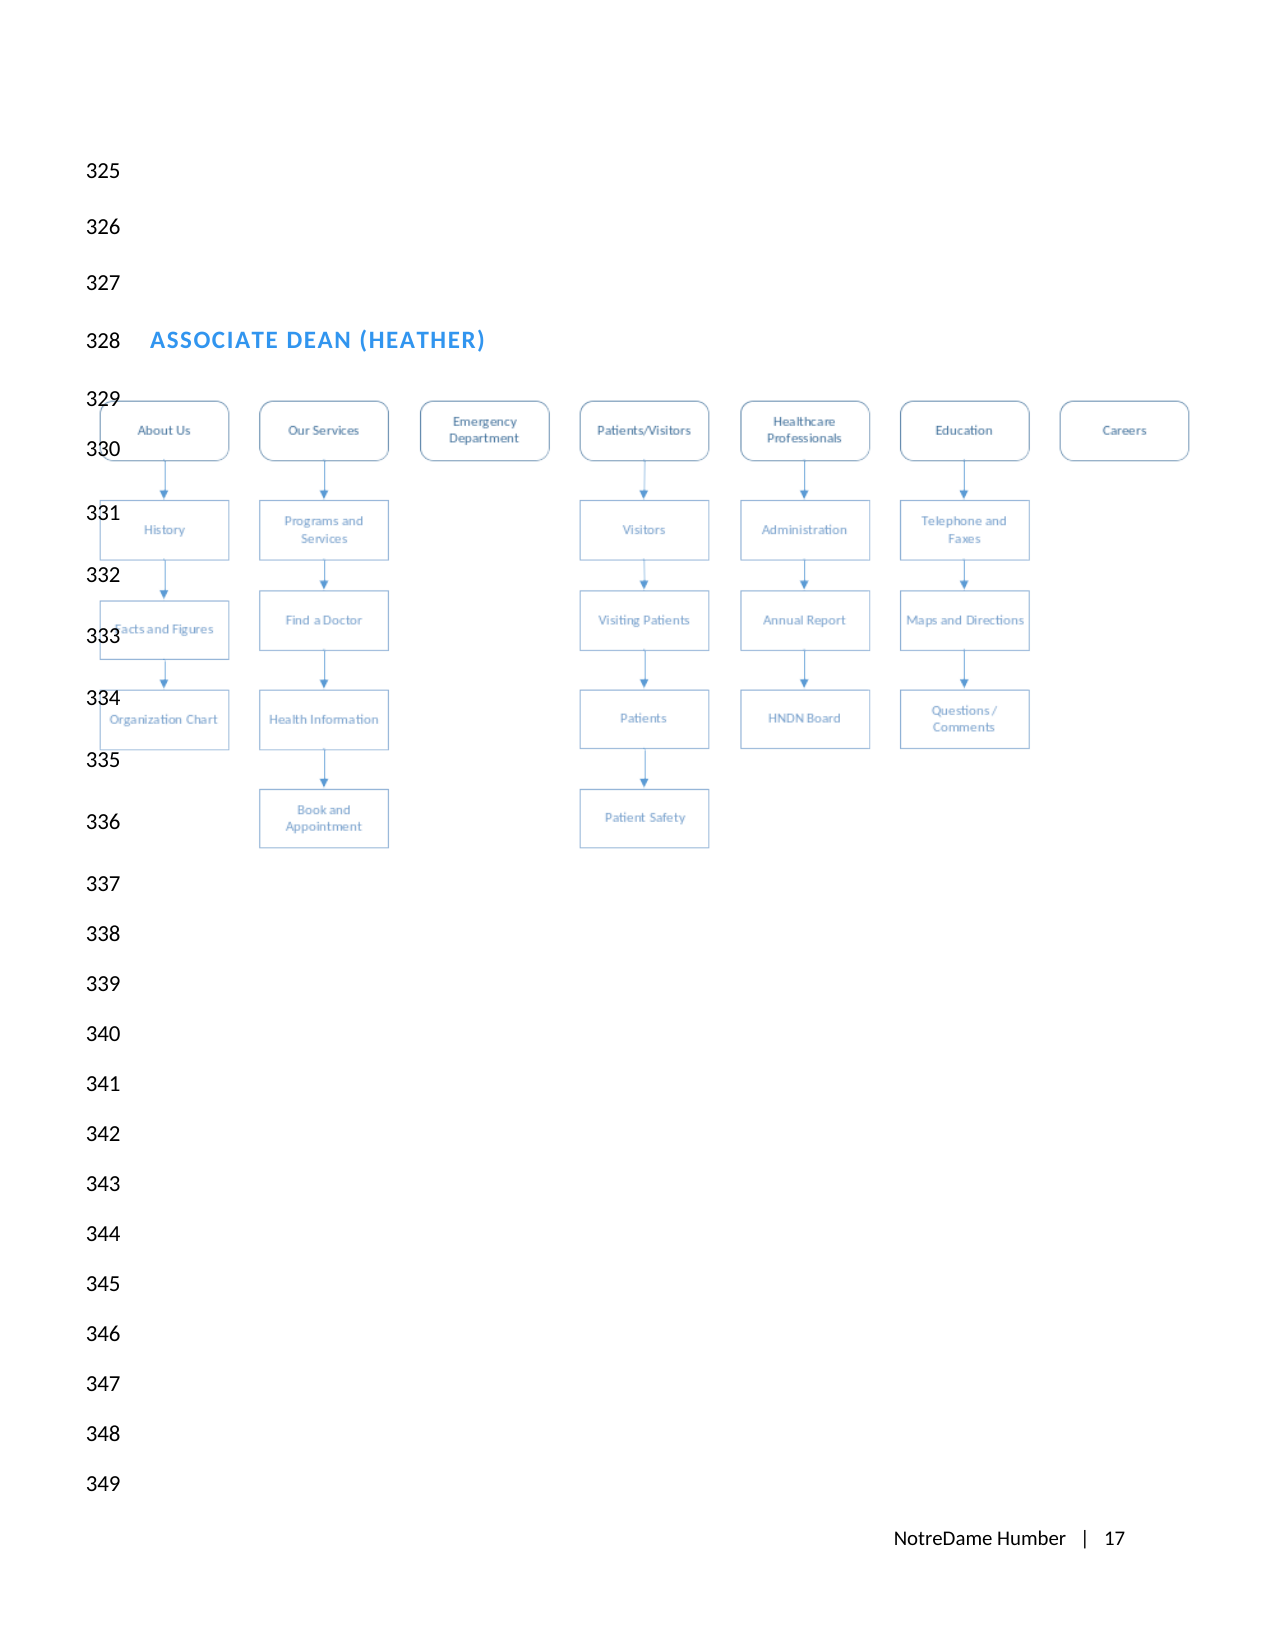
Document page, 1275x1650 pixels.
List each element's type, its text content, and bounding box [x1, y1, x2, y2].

subtitle Associate Dean (Heather) [150, 317, 1125, 354]
